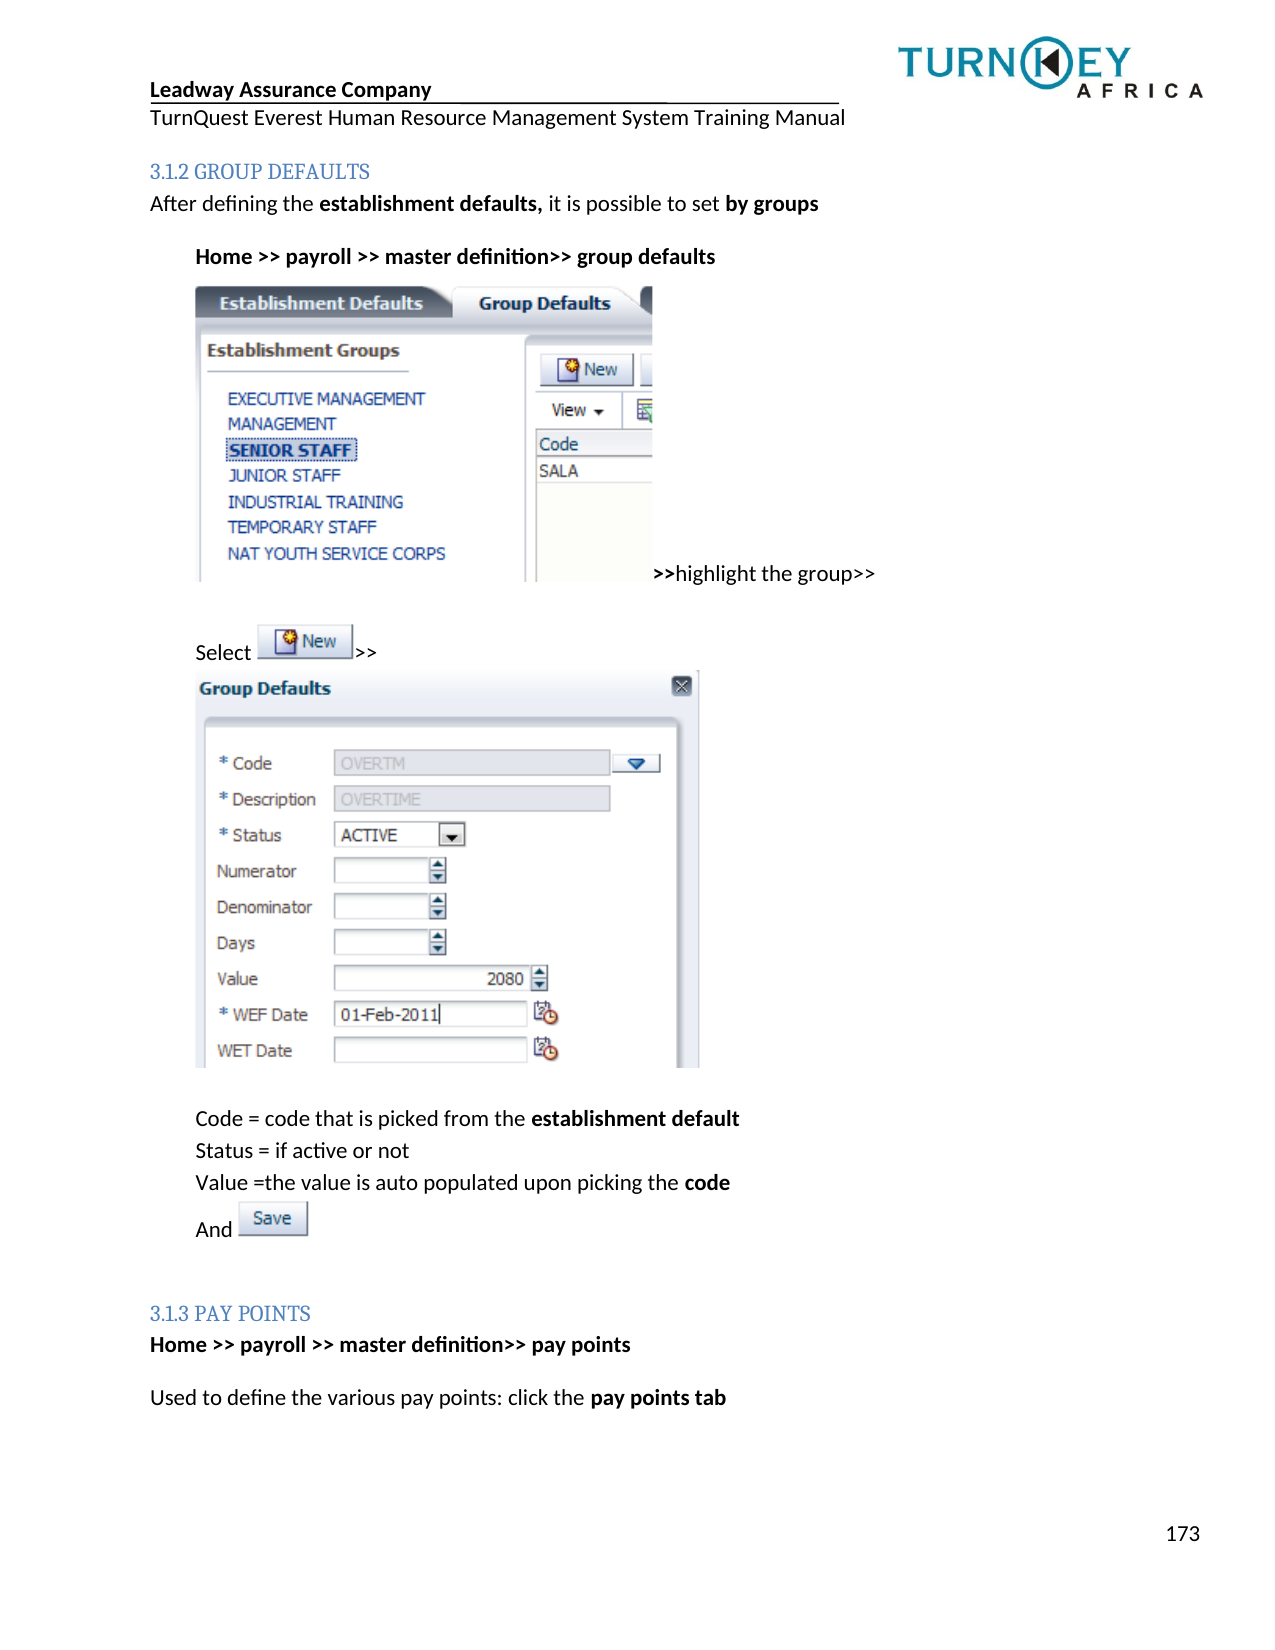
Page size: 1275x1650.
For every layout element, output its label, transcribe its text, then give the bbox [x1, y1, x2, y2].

list Value =the value is auto populated upon picking the code [195, 1168, 1200, 1197]
text Used to define the various pay points: click the pay points tab [150, 1383, 1200, 1412]
subtitle 3.1.2 GROUP DEFAULTS [150, 159, 1200, 185]
picture [195, 670, 700, 1068]
subtitle 3.1.3 PAY POINTS [150, 1300, 1200, 1327]
picture [237, 1200, 310, 1238]
list And [195, 1201, 1200, 1243]
list Select >> [195, 623, 1200, 666]
list Home >> payroll >> master definition>> group defaults [195, 242, 1200, 270]
text After defining the establishment defaults, it is possible to set by groups [150, 189, 1200, 217]
picture [195, 274, 653, 582]
picture [898, 36, 1203, 98]
text Home >> payroll >> master definition>> pay points [150, 1331, 1200, 1358]
list Code = code that is picked from the establishment default [195, 1104, 1200, 1132]
list Status = if active or not [195, 1136, 1200, 1164]
picture [256, 623, 355, 661]
